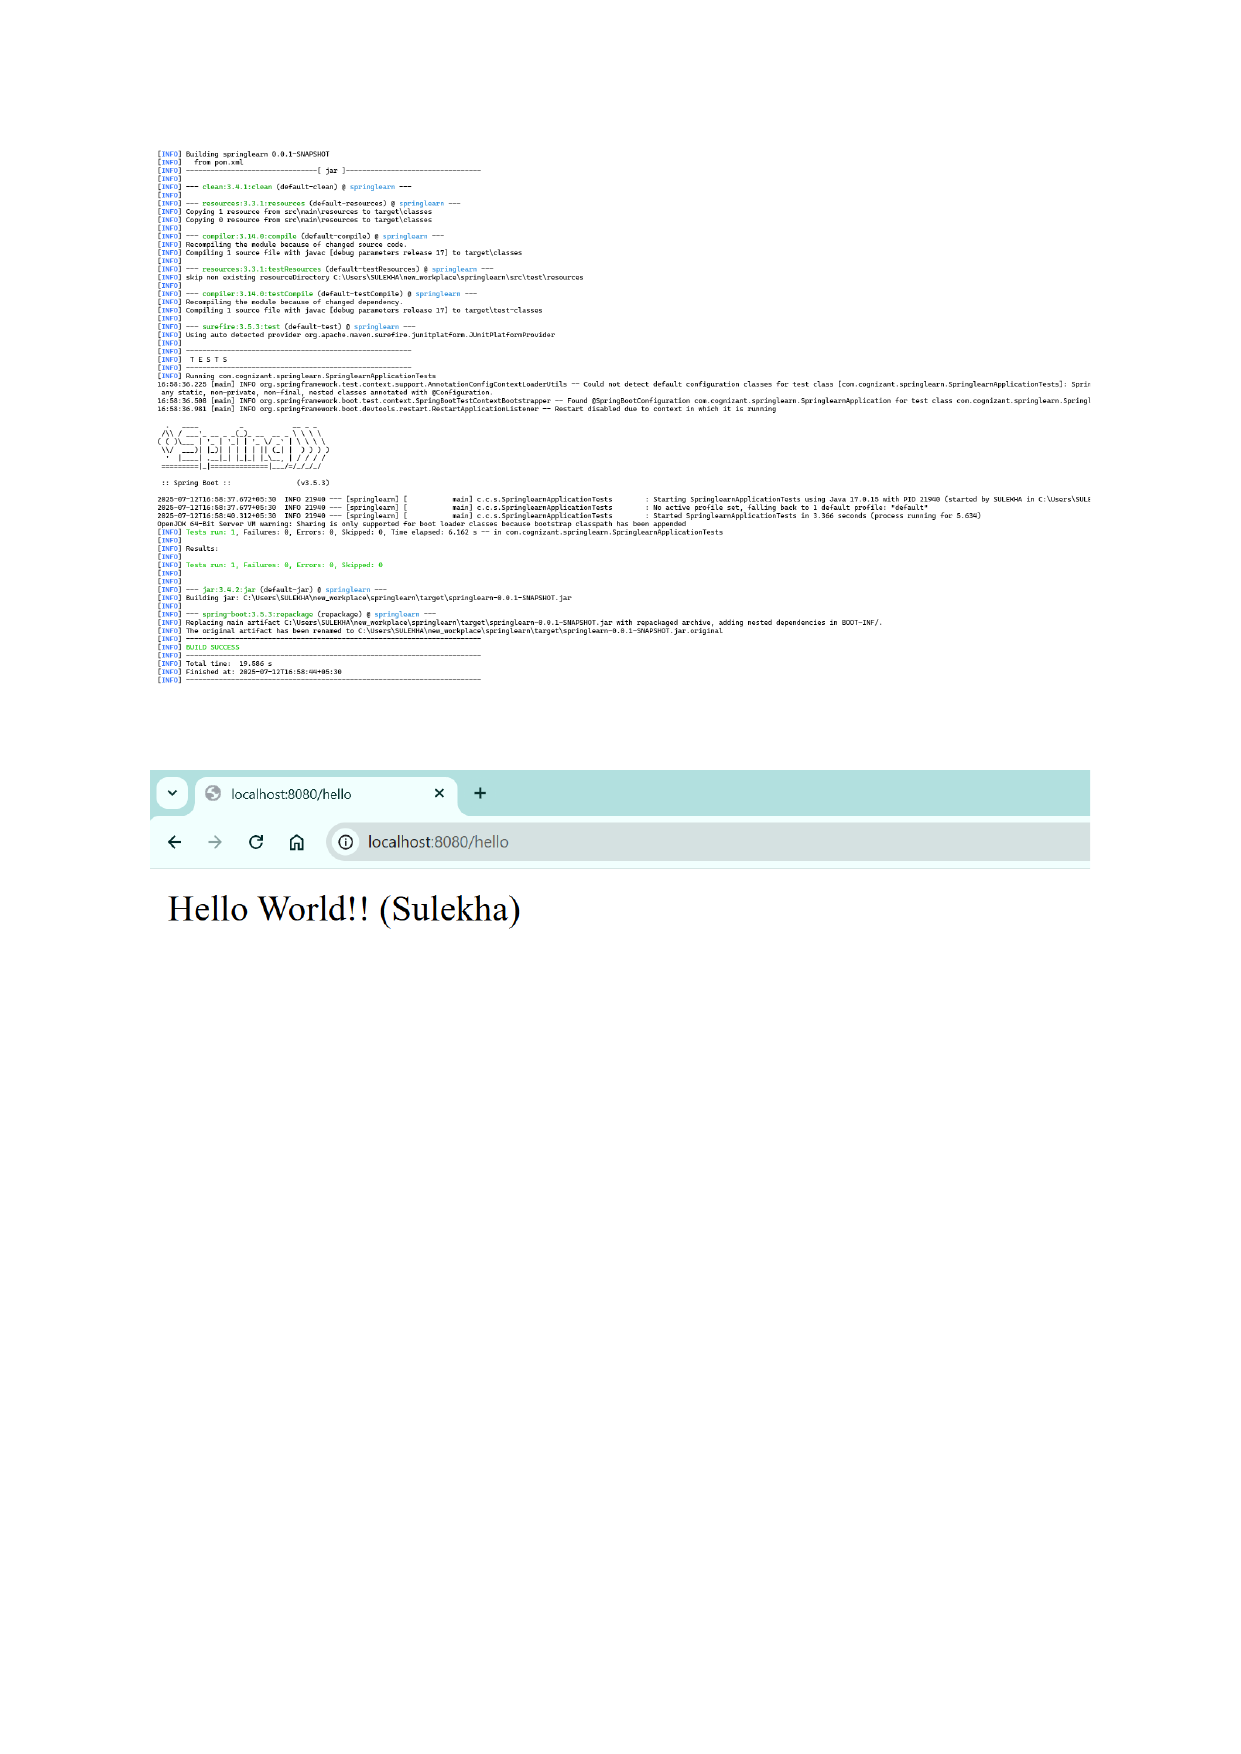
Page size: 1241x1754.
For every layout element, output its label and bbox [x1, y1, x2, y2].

picture [150, 770, 1091, 1229]
picture [150, 150, 1091, 692]
